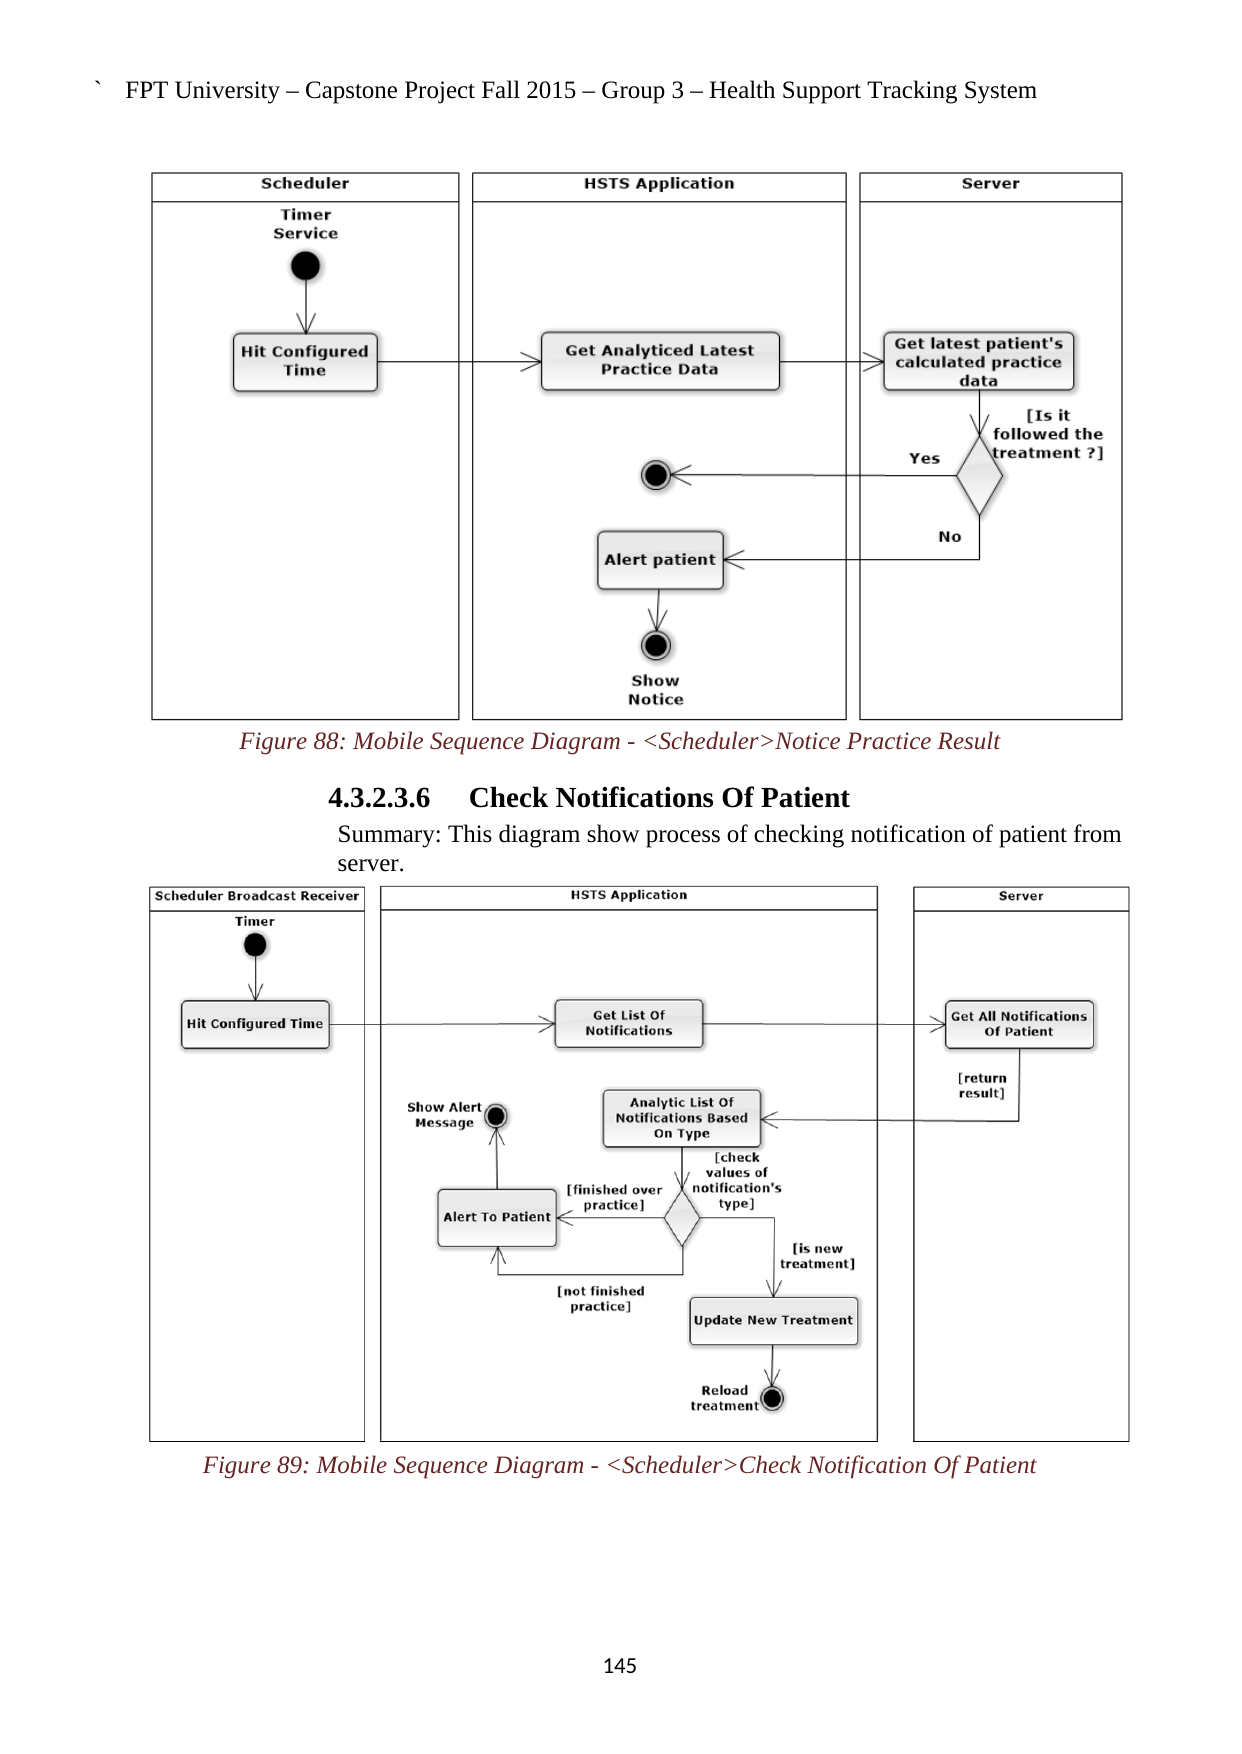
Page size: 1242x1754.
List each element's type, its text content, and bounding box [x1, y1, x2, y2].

text Figure 88: Mobile Sequence Diagram - <Scheduler>Notice Practice Result [94, 726, 1146, 755]
picture [140, 877, 1137, 1450]
text Figure 89: Mobile Sequence Diagram - <Scheduler>Check Notification Of Patient [94, 1450, 1146, 1479]
subtitle Check Notifications Of Patient [328, 780, 1146, 813]
picture [140, 162, 1133, 726]
text Summary: This diagram show process of checking notification of patient from server. [337, 819, 1146, 877]
